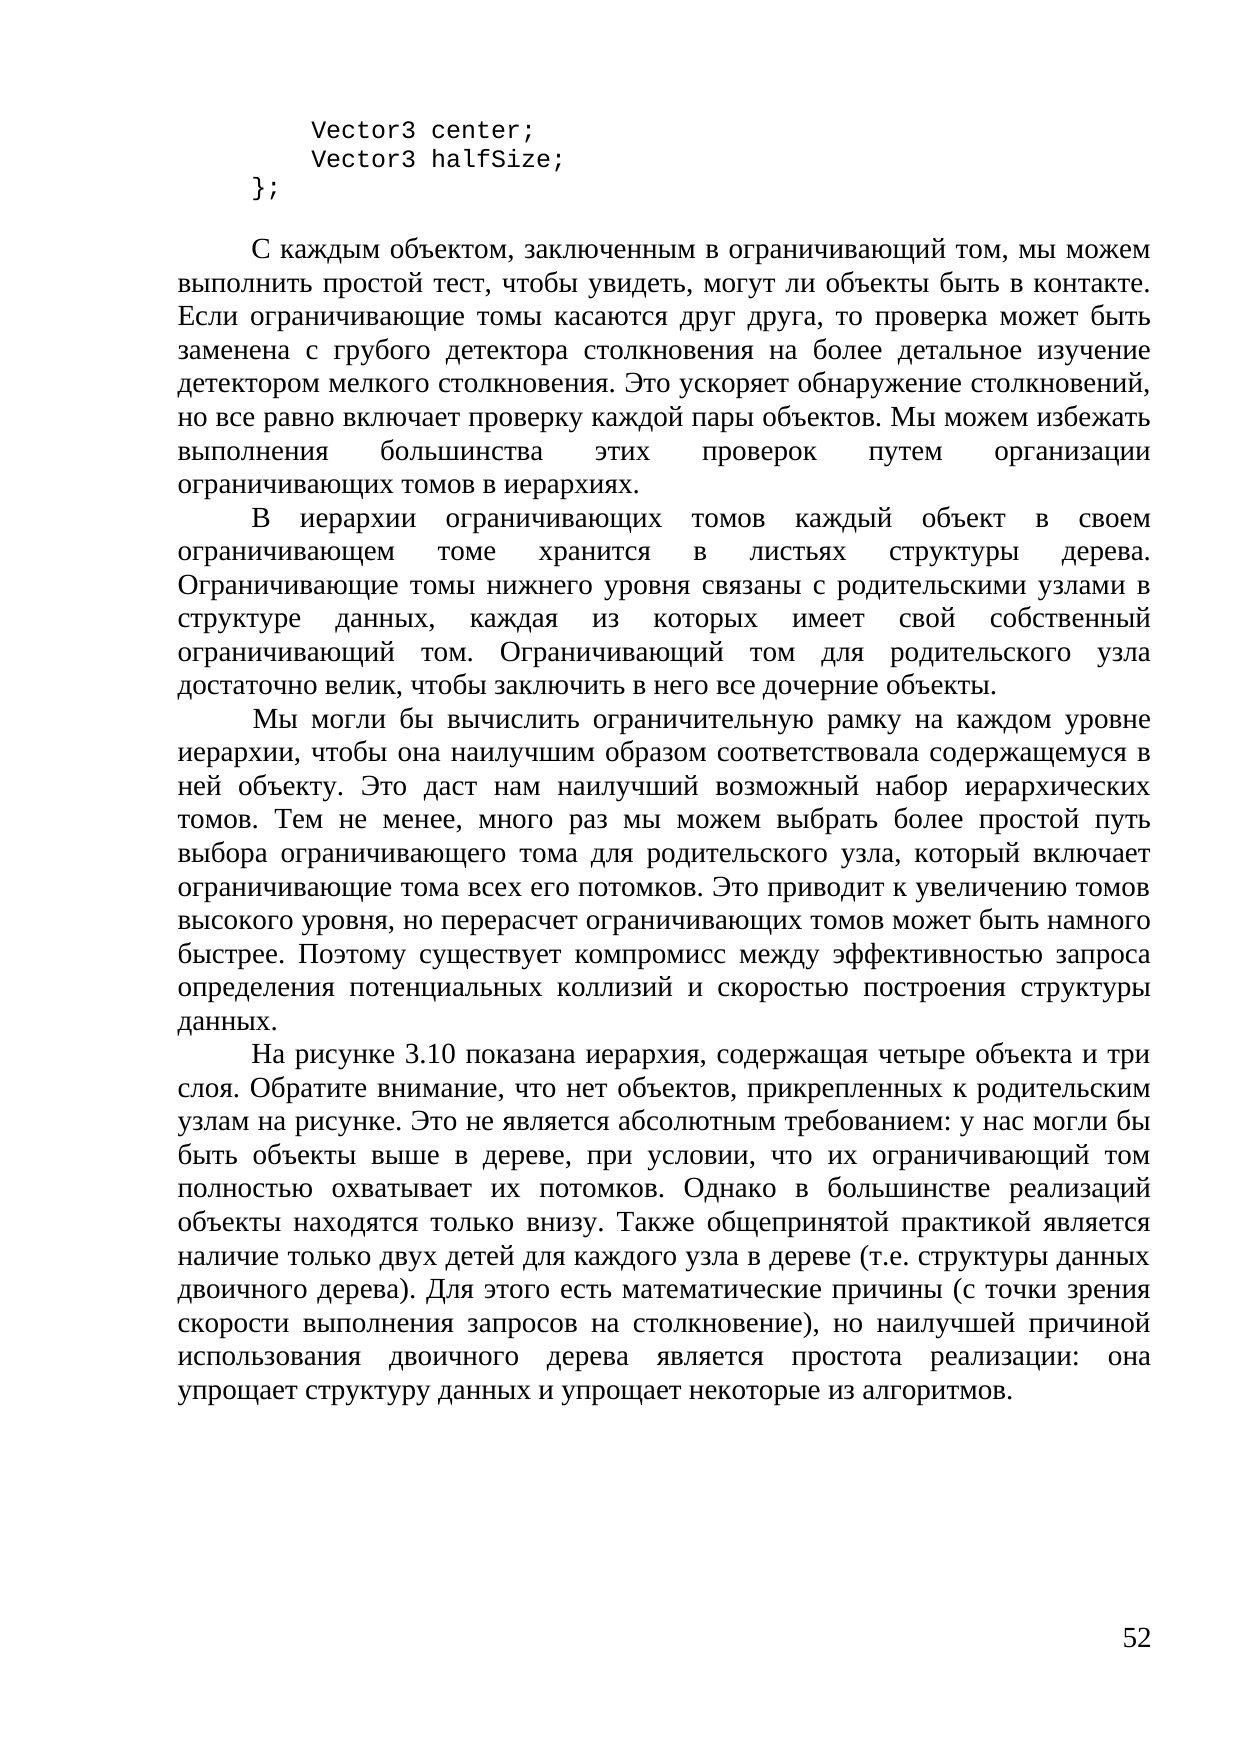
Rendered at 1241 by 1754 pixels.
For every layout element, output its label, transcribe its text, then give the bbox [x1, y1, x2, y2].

text }; [177, 175, 1152, 203]
text На рисунке 3.10 показана иерархия, содержащая четыре объекта и три слоя. Обратите внимание, что нет объектов, прикрепленных к родительским узлам на рисунке. Это не является абсолютным требованием: у нас могли бы быть объекты выше в дереве, при условии, что их ограничивающий том полностью охватывает их потомков. Однако в большинстве реализаций объекты находятся только внизу. Также общепринятой практикой является наличие только двух детей для каждого узла в дереве (т.е. структуры данных двоичного дерева). Для этого есть математические причины (с точки зрения скорости выполнения запросов на столкновение), но наилучшей причиной использования двоичного дерева является простота реализации: она упрощает структуру данных и упрощает некоторые из алгоритмов. [177, 1036, 1152, 1405]
text Мы могли бы вычислить ограничительную рамку на каждом уровне иерархии, чтобы она наилучшим образом соответствовала содержащемуся в ней объекту. Это даст нам наилучший возможный набор иерархических томов. Тем не менее, много раз мы можем выбрать более простой путь выбора ограничивающего тома для родительского узла, который включает ограничивающие тома всех его потомков. Это приводит к увеличению томов высокого уровня, но перерасчет ограничивающих томов может быть намного быстрее. Поэтому существует компромисс между эффективностью запроса определения потенциальных коллизий и скоростью построения структуры данных. [177, 701, 1152, 1036]
text В иерархии ограничивающих томов каждый объект в своем ограничивающем томе хранится в листьях структуры дерева. Ограничивающие томы нижнего уровня связаны с родительскими узлами в структуре данных, каждая из которых имеет свой собственный ограничивающий том. Ограничивающий том для родительского узла достаточно велик, чтобы заключить в него все дочерние объекты. [177, 500, 1152, 701]
text Vector3 center; [177, 118, 1152, 146]
text Vector3 halfSize; [177, 146, 1152, 175]
text С каждым объектом, заключенным в ограничивающий том, мы можем выполнить простой тест, чтобы увидеть, могут ли объекты быть в контакте. Если ограничивающие томы касаются друг друга, то проверка может быть заменена с грубого детектора столкновения на более детальное изучение детектором мелкого столкновения. Это ускоряет обнаружение столкновений, но все равно включает проверку каждой пары объектов. Мы можем избежать выполнения большинства этих проверок путем организации ограничивающих томов в иерархиях. [177, 231, 1152, 500]
